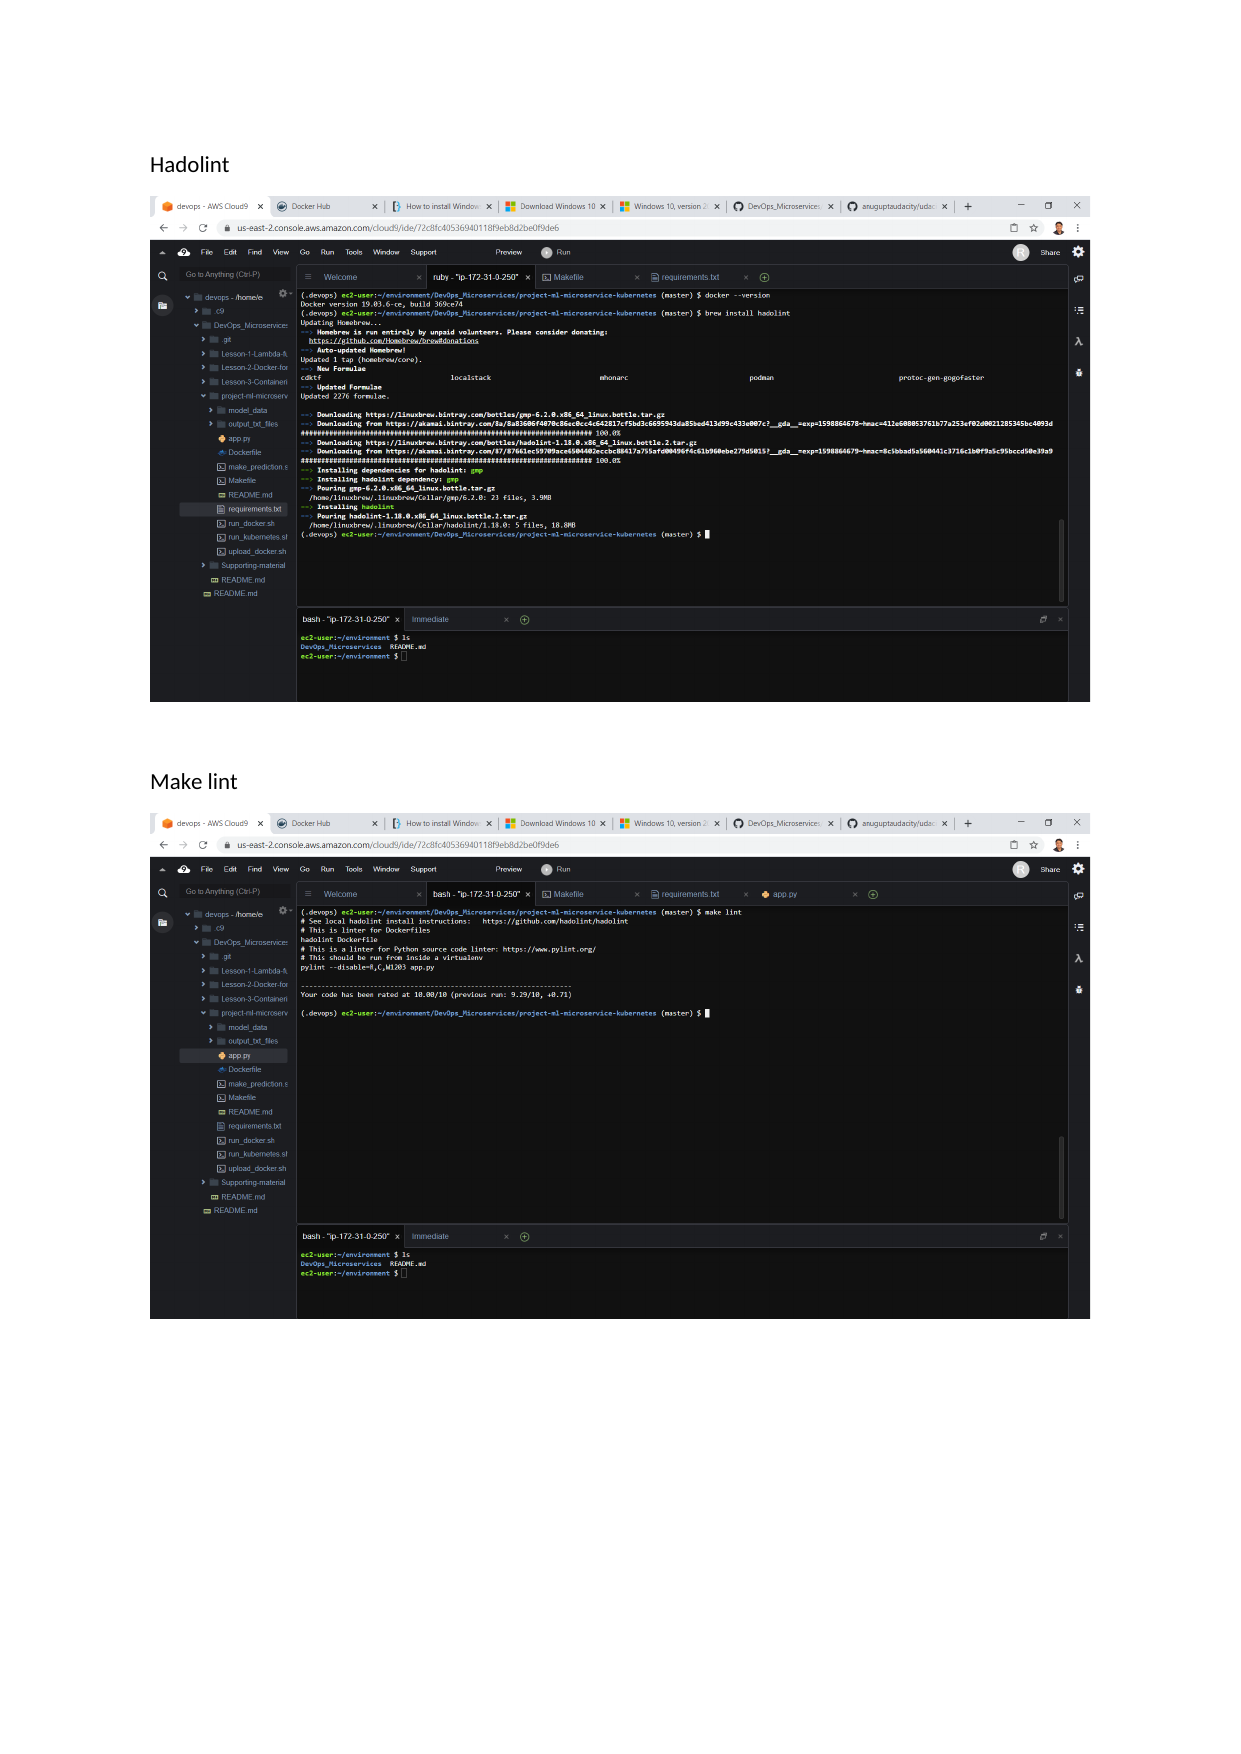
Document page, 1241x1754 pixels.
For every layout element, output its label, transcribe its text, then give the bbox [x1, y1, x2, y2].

text Make lint [150, 767, 1090, 795]
picture [150, 196, 1091, 702]
text Hadolint [150, 150, 1090, 178]
picture [150, 813, 1091, 1319]
